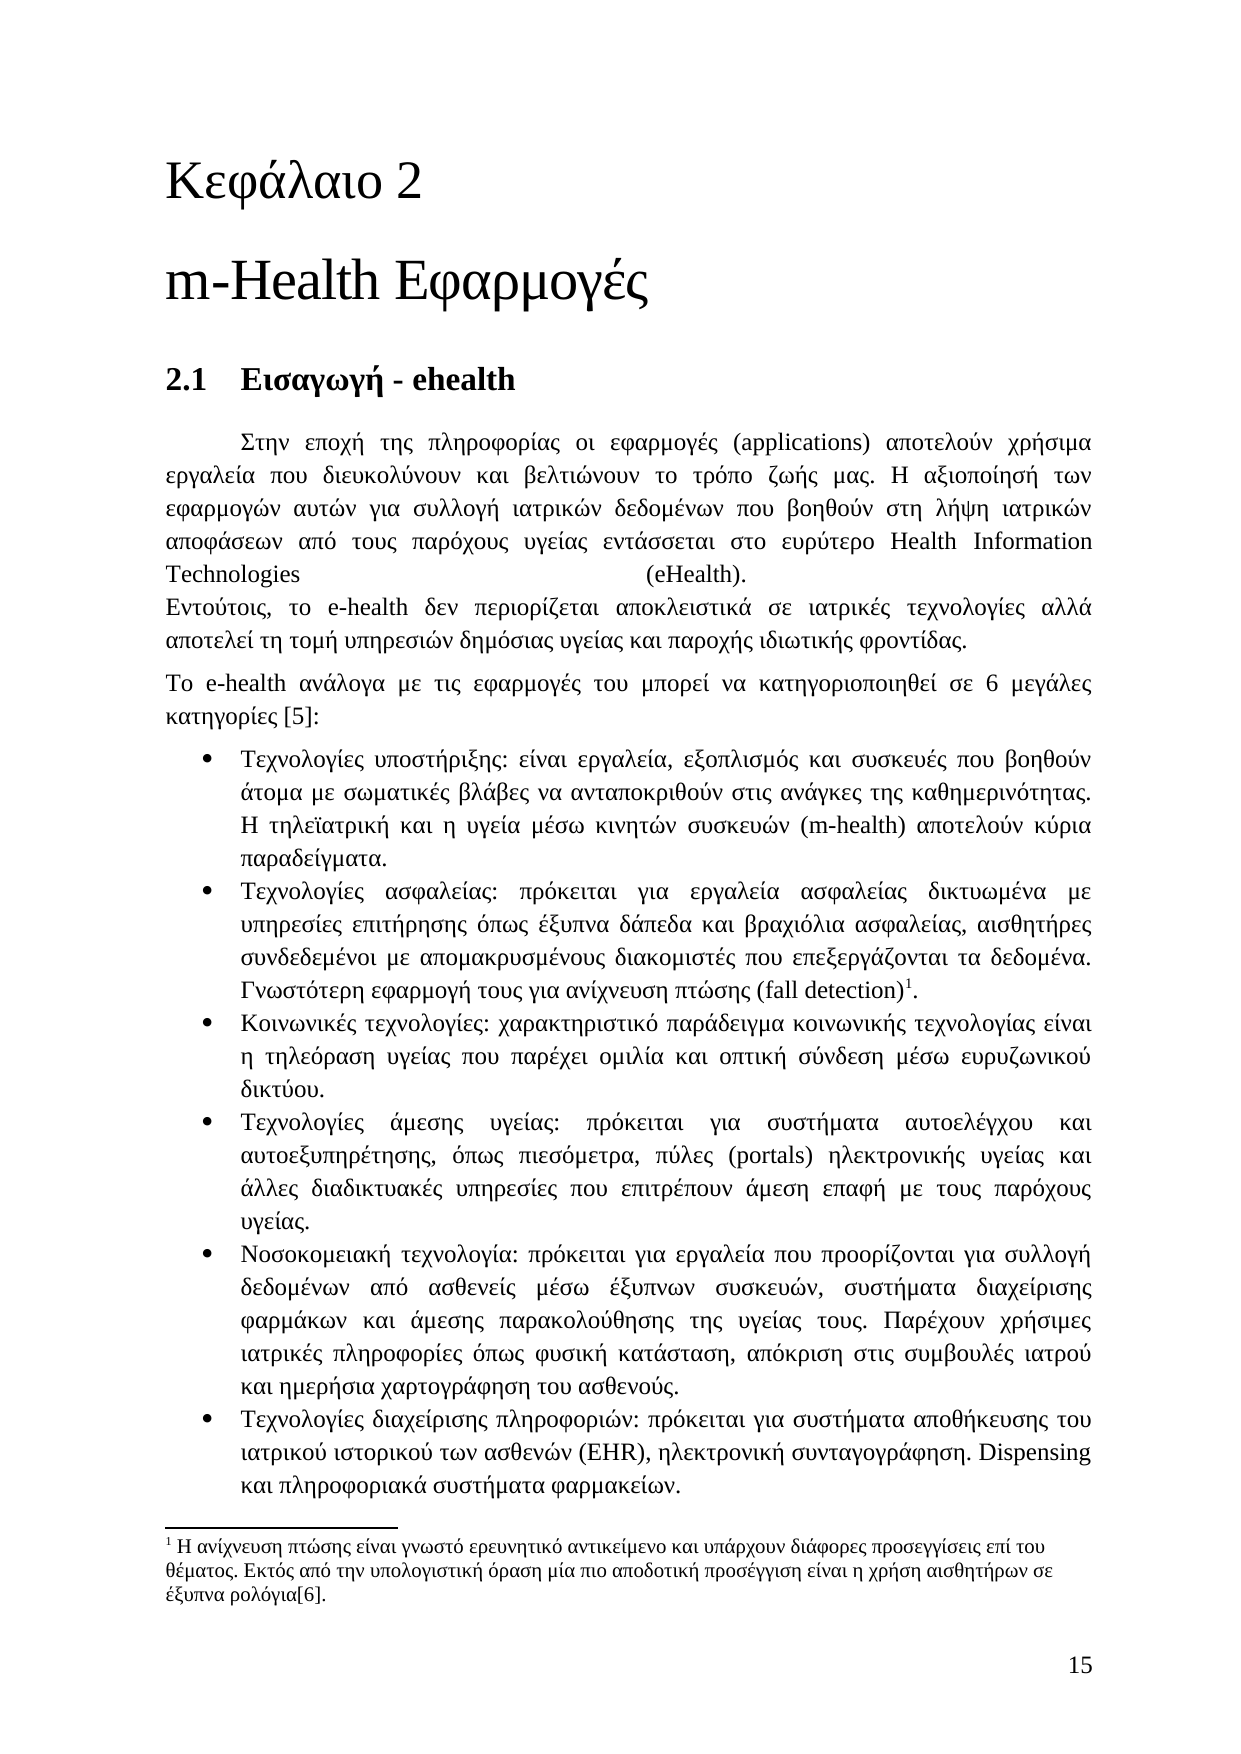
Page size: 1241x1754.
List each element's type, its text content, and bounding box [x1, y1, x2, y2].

title m-Health Εφαρμογές [165, 245, 1092, 312]
list Τεχνολογίες υποστήριξης: είναι εργαλεία, εξοπλισμός και συσκευές που βοηθούν άτομα με σωματικές βλάβες να ανταποκριθούν στις ανάγκες της καθημερινότητας. Η τηλεϊατρική και η υγεία μέσω κινητών συσκευών (m-health) αποτελούν κύρια παραδείγματα. [203, 744, 1092, 872]
list Νοσοκομειακή τεχνολογία: πρόκειται για εργαλεία που προορίζονται για συλλογή δεδομένων από ασθενείς μέσω έξυπνων συσκευών, συστήματα διαχείρισης φαρμάκων και άμεσης παρακολούθησης της υγείας τους. Παρέχουν χρήσιμες ιατρικές πληροφορίες όπως φυσική κατάσταση, απόκριση στις συμβουλές ιατρού και ημερήσια χαρτογράφηση του ασθενούς. [203, 1239, 1092, 1400]
list Τεχνολογίες ασφαλείας: πρόκειται για εργαλεία ασφαλείας δικτυωμένα με υπηρεσίες επιτήρησης όπως έξυπνα δάπεδα και βραχιόλια ασφαλείας, αισθητήρες συνδεδεμένοι με απομακρυσμένους διακομιστές που επεξεργάζονται τα δεδομένα. Γνωστότερη εφαρμογή τους για ανίχνευση πτώσης (fall detection). [203, 876, 1092, 1004]
text Στην εποχή της πληροφορίας οι εφαρμογές (applications) αποτελούν χρήσιμα εργαλεία που διευκολύνουν και βελτιώνουν το τρόπο ζωής μας. Η αξιοποίησή των εφαρμογών αυτών για συλλογή ιατρικών δεδομένων που βοηθούν στη λήψη ιατρικών αποφάσεων από τους παρόχους υγείας εντάσσεται στο ευρύτερο Health Information Technologies (eHealth). Εντούτοις, το e-health δεν περιορίζεται αποκλειστικά σε ιατρικές τεχνολογίες αλλά αποτελεί τη τομή υπηρεσιών δημόσιας υγείας και παροχής ιδιωτικής φροντίδας. [165, 427, 1092, 654]
subtitle Κεφάλαιο 2 [165, 148, 1092, 210]
list Τεχνολογίες διαχείρισης πληροφοριών: πρόκειται για συστήματα αποθήκευσης του ιατρικού ιστορικού των ασθενών (EHR), ηλεκτρονική συνταγογράφηση. Dispensing και πληροφοριακά συστήματα φαρμακείων. [203, 1404, 1092, 1499]
list Τεχνολογίες άμεσης υγείας: πρόκειται για συστήματα αυτοελέγχου και αυτοεξυπηρέτησης, όπως πιεσόμετρα, πύλες (portals) ηλεκτρονικής υγείας και άλλες διαδικτυακές υπηρεσίες που επιτρέπουν άμεση επαφή με τους παρόχους υγείας. [203, 1107, 1092, 1235]
list Κοινωνικές τεχνολογίες: χαρακτηριστικό παράδειγμα κοινωνικής τεχνολογίας είναι η τηλεόραση υγείας που παρέχει ομιλία και οπτική σύνδεση μέσω ευρυζωνικού δικτύου. [203, 1008, 1092, 1103]
text Το e-health ανάλογα με τις εφαρμογές του μπορεί να κατηγοριοποιηθεί σε 6 μεγάλες κατηγορίες [5]: [165, 668, 1092, 730]
subtitle 2.1 Εισαγωγή - ehealth [165, 359, 1092, 398]
